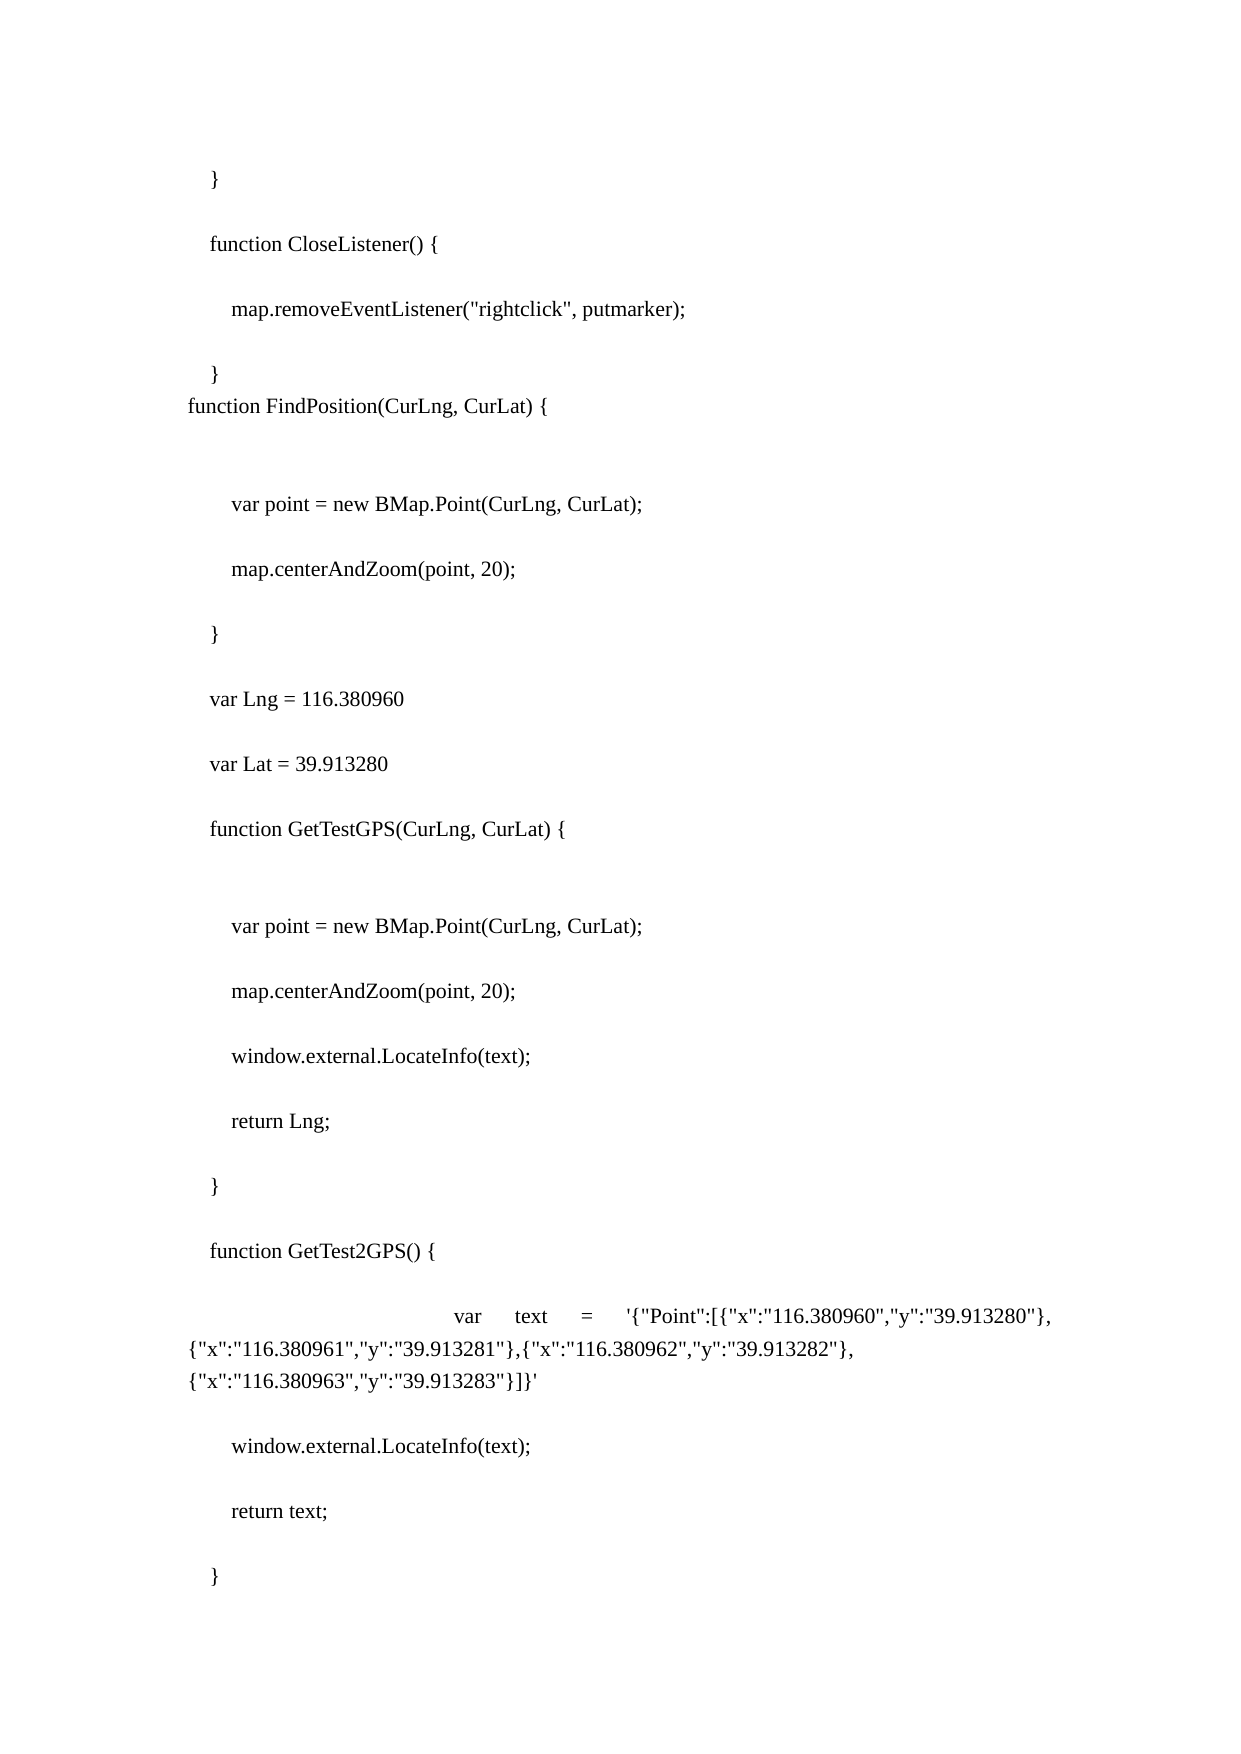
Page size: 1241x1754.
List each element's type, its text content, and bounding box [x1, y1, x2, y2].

text function GetTest2GPS() { [187, 1234, 1053, 1267]
text map.removeEventListener("rightclick", putmarker); [187, 292, 1053, 324]
text var point = new BMap.Point(CurLng, CurLat); [187, 487, 1053, 519]
text } [187, 1559, 1053, 1592]
text } [187, 617, 1053, 649]
text return text; [187, 1494, 1053, 1527]
text return Lng; [187, 1104, 1053, 1137]
text function FindPosition(CurLng, CurLat) { [187, 389, 1053, 422]
text var text = '{"Point":[{"x":"116.380960","y":"39.913280"},{"x":"116.380961","y":"39.913281"},{"x":"116.380962","y":"39.913282"},{"x":"116.380963","y":"39.913283"}]}' [187, 1299, 1053, 1397]
text map.centerAndZoom(point, 20); [187, 552, 1053, 584]
text function GetTestGPS(CurLng, CurLat) { [187, 812, 1053, 844]
text } [187, 357, 1053, 389]
text } [187, 1169, 1053, 1202]
text } [187, 162, 1053, 194]
text map.centerAndZoom(point, 20); [187, 974, 1053, 1007]
text var Lat = 39.913280 [187, 747, 1053, 779]
text var Lng = 116.380960 [187, 682, 1053, 714]
text var point = new BMap.Point(CurLng, CurLat); [187, 909, 1053, 942]
text function CloseListener() { [187, 227, 1053, 259]
text window.external.LocateInfo(text); [187, 1039, 1053, 1072]
text window.external.LocateInfo(text); [187, 1429, 1053, 1462]
